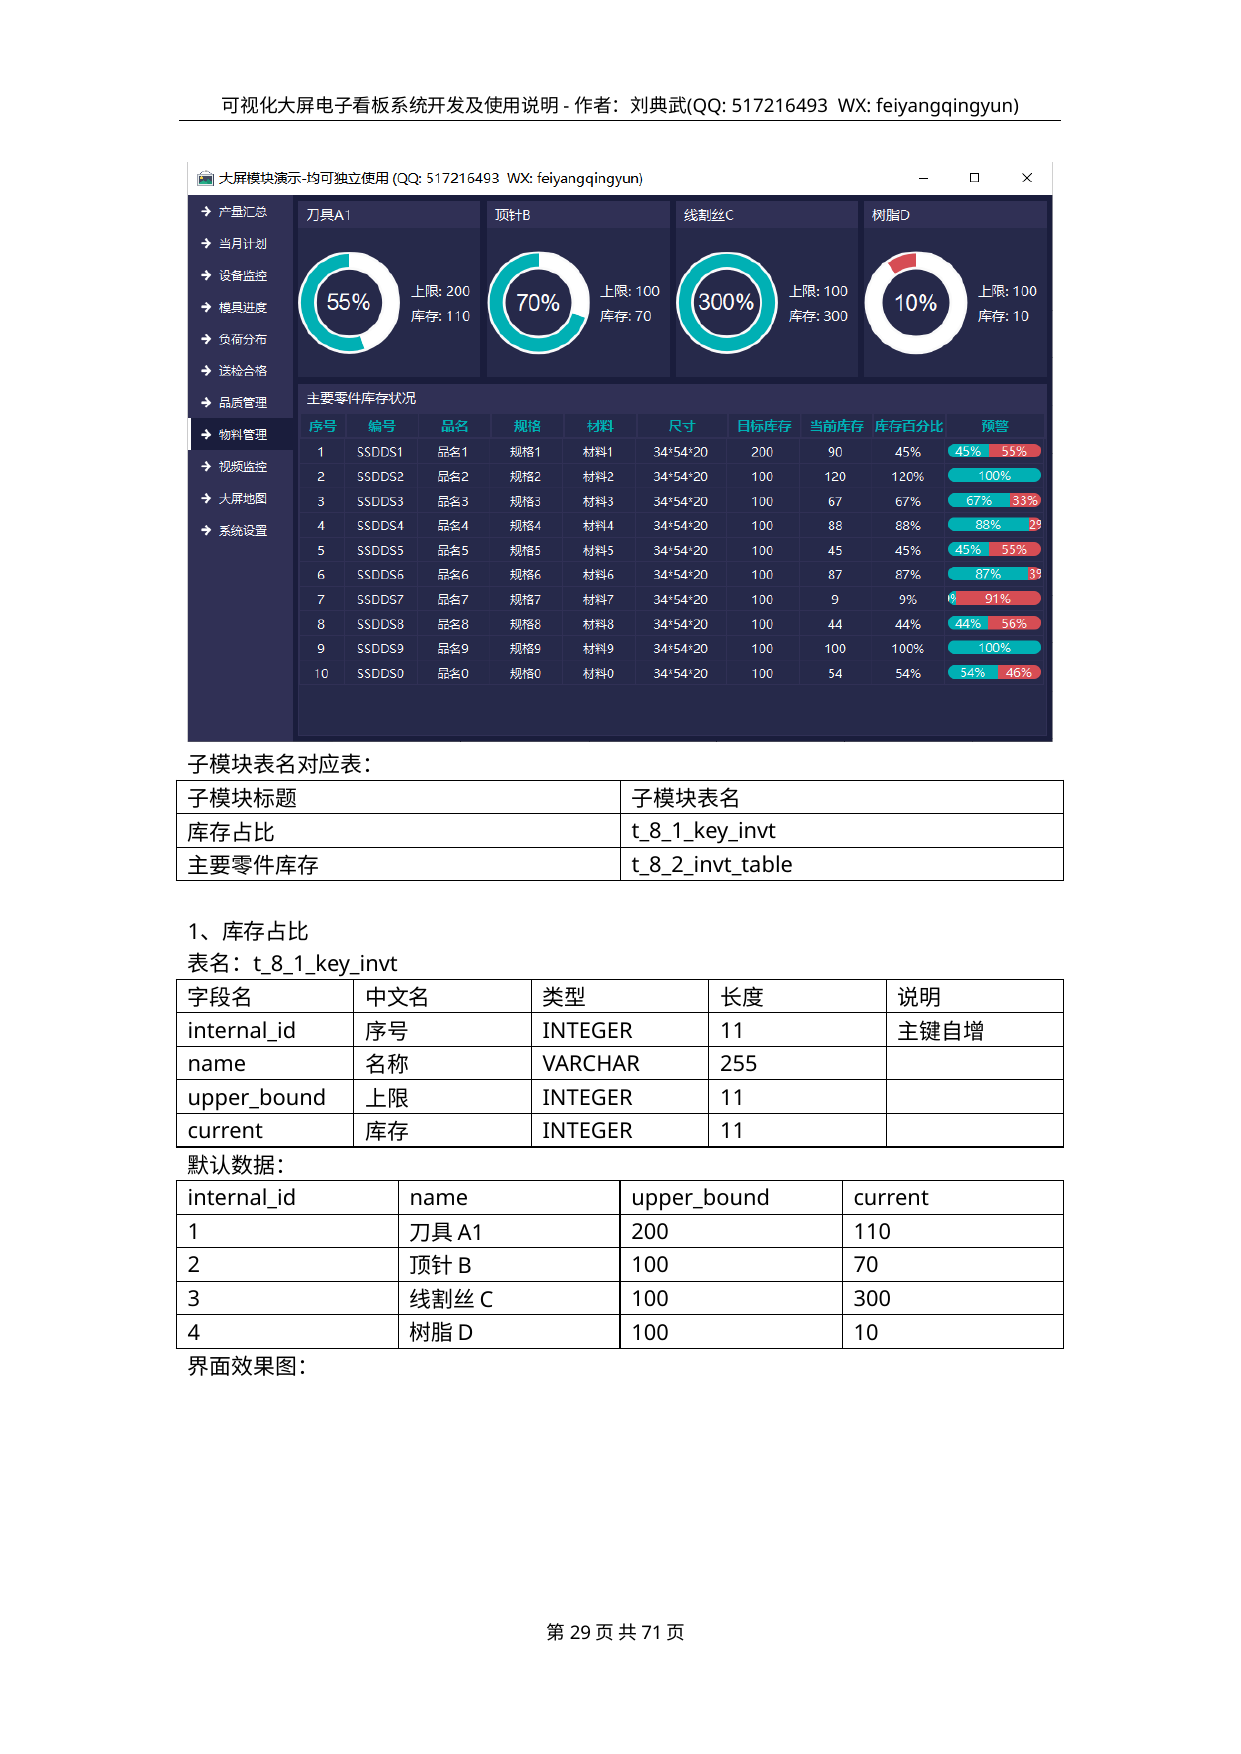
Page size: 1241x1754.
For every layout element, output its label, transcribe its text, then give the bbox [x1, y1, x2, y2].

text 子模块表名对应表： [187, 747, 1053, 779]
text 1、库存占比 [187, 914, 1053, 946]
table_cell 300 [843, 1282, 1063, 1314]
table_header internal_id [177, 1181, 398, 1213]
table_cell 100 [621, 1248, 842, 1281]
table_cell [887, 1080, 1063, 1113]
table_cell current [177, 1114, 353, 1146]
table_cell 11 [709, 1080, 886, 1113]
table_header upper_bound [621, 1181, 842, 1213]
table_header 中文名 [354, 980, 531, 1012]
table_header name [399, 1181, 619, 1213]
table_cell 10 [843, 1315, 1063, 1348]
table_cell name [177, 1047, 353, 1079]
text 表名：t_8_1_key_invt [187, 946, 1053, 979]
table_cell 4 [177, 1315, 398, 1348]
text 默认数据： [187, 1148, 1053, 1180]
table_cell 255 [709, 1047, 886, 1079]
table_header 说明 [887, 980, 1063, 1012]
table_cell 线割丝C [399, 1282, 619, 1314]
table_cell t_8_2_invt_table [621, 848, 1063, 880]
table_cell upper_bound [177, 1080, 353, 1113]
table_cell 刀具A1 [399, 1215, 619, 1247]
table_cell 主要零件库存 [177, 848, 620, 880]
table_cell 110 [843, 1215, 1063, 1247]
table_cell internal_id [177, 1013, 353, 1046]
table_cell t_8_1_key_invt [621, 814, 1063, 847]
table_cell INTEGER [532, 1114, 708, 1146]
table_header 长度 [709, 980, 886, 1012]
table_cell 上限 [354, 1080, 531, 1113]
table_cell 库存 [354, 1114, 531, 1146]
table_cell VARCHAR [532, 1047, 708, 1079]
picture [187, 162, 1053, 742]
table_header 子模块标题 [177, 781, 620, 813]
table_header current [843, 1181, 1063, 1213]
table_cell 100 [621, 1282, 842, 1314]
table_cell 200 [621, 1215, 842, 1247]
table_cell 70 [843, 1248, 1063, 1281]
text 界面效果图： [187, 1349, 1053, 1381]
table_cell [887, 1114, 1063, 1146]
table_cell 库存占比 [177, 814, 620, 847]
table_header 子模块表名 [621, 781, 1063, 813]
table_cell 树脂D [399, 1315, 619, 1348]
table_cell 序号 [354, 1013, 531, 1046]
table_cell INTEGER [532, 1080, 708, 1113]
table_cell 主键自增 [887, 1013, 1063, 1046]
table_cell 1 [177, 1215, 398, 1247]
table_header 字段名 [177, 980, 353, 1012]
table_cell 顶针B [399, 1248, 619, 1281]
table_cell INTEGER [532, 1013, 708, 1046]
table_cell 11 [709, 1114, 886, 1146]
table_header 类型 [532, 980, 708, 1012]
table_cell 3 [177, 1282, 398, 1314]
table_cell 名称 [354, 1047, 531, 1079]
table_cell 11 [709, 1013, 886, 1046]
table_cell 2 [177, 1248, 398, 1281]
table_cell 100 [621, 1315, 842, 1348]
table_cell [887, 1047, 1063, 1079]
